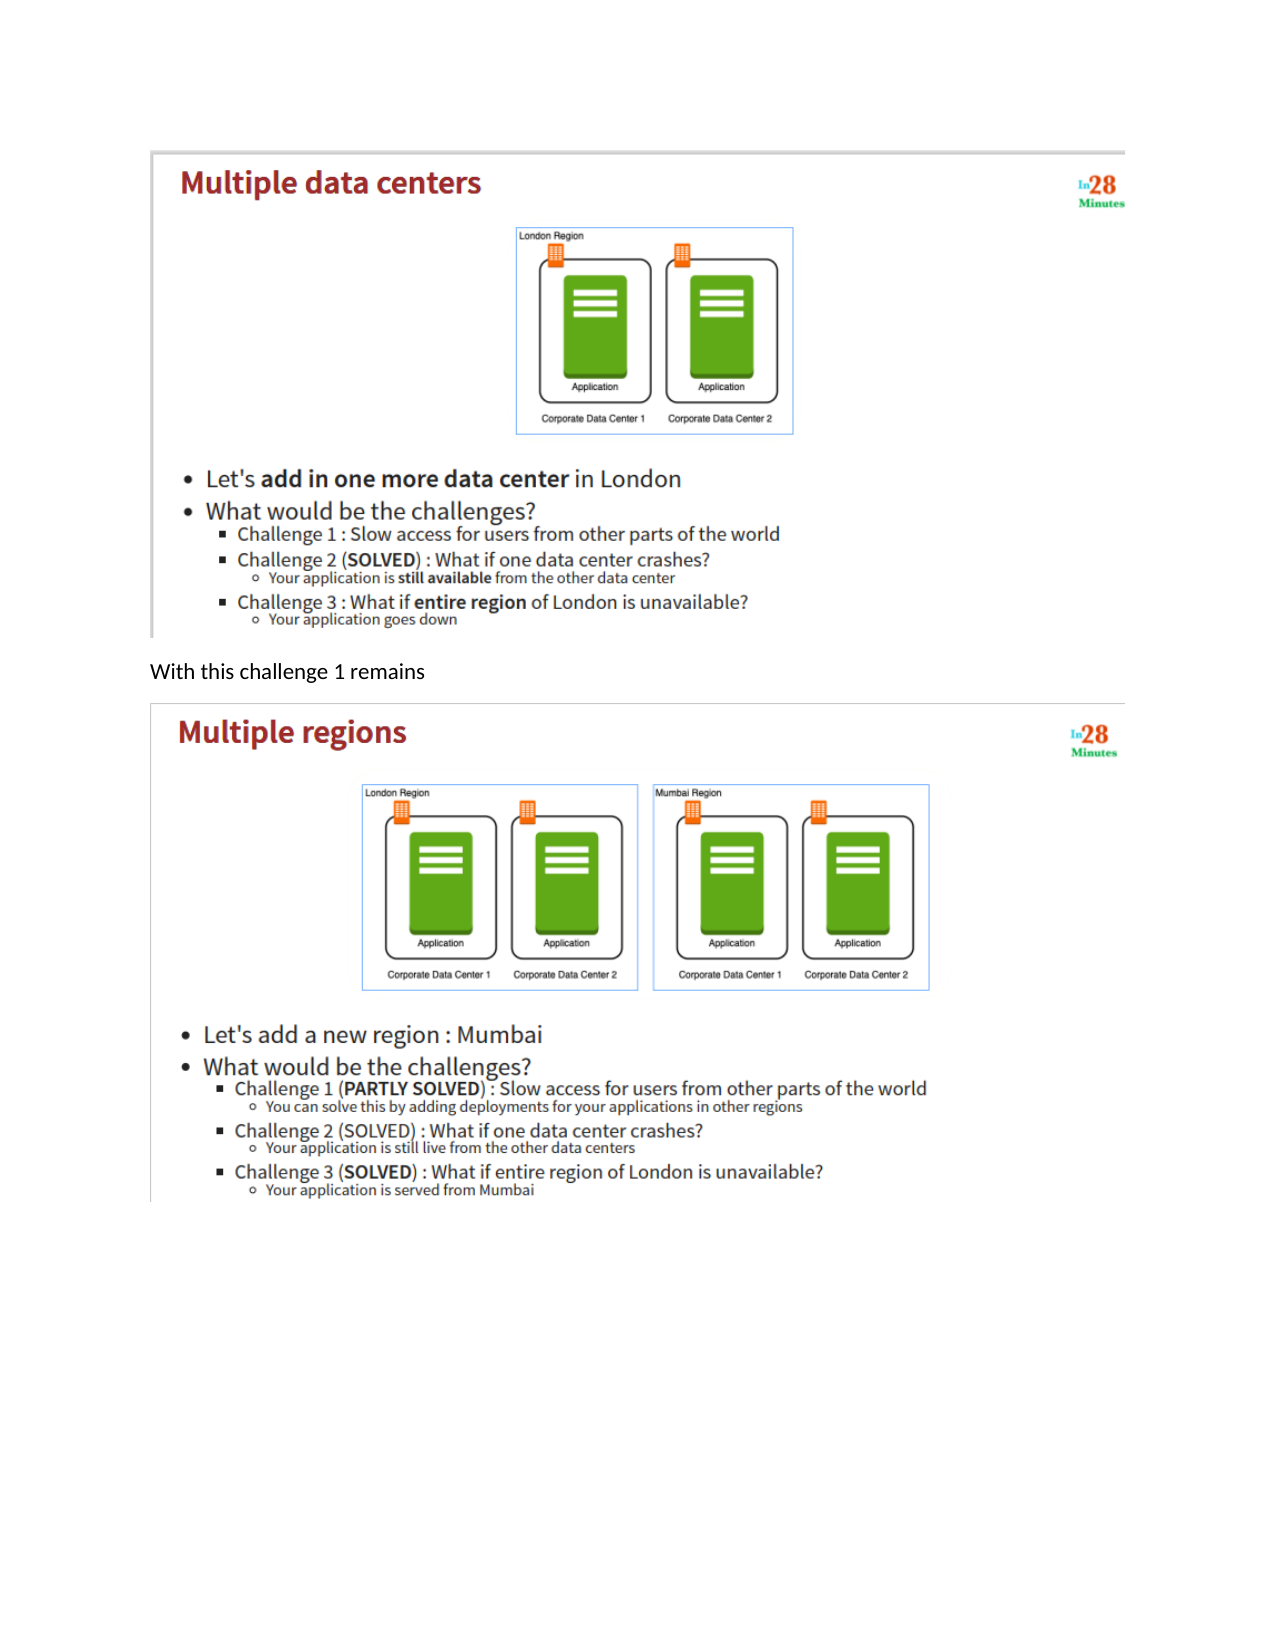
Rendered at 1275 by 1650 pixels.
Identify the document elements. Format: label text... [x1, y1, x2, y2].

picture [150, 703, 1125, 1202]
text With this challenge 1 remains [150, 657, 1125, 685]
picture [150, 150, 1125, 638]
